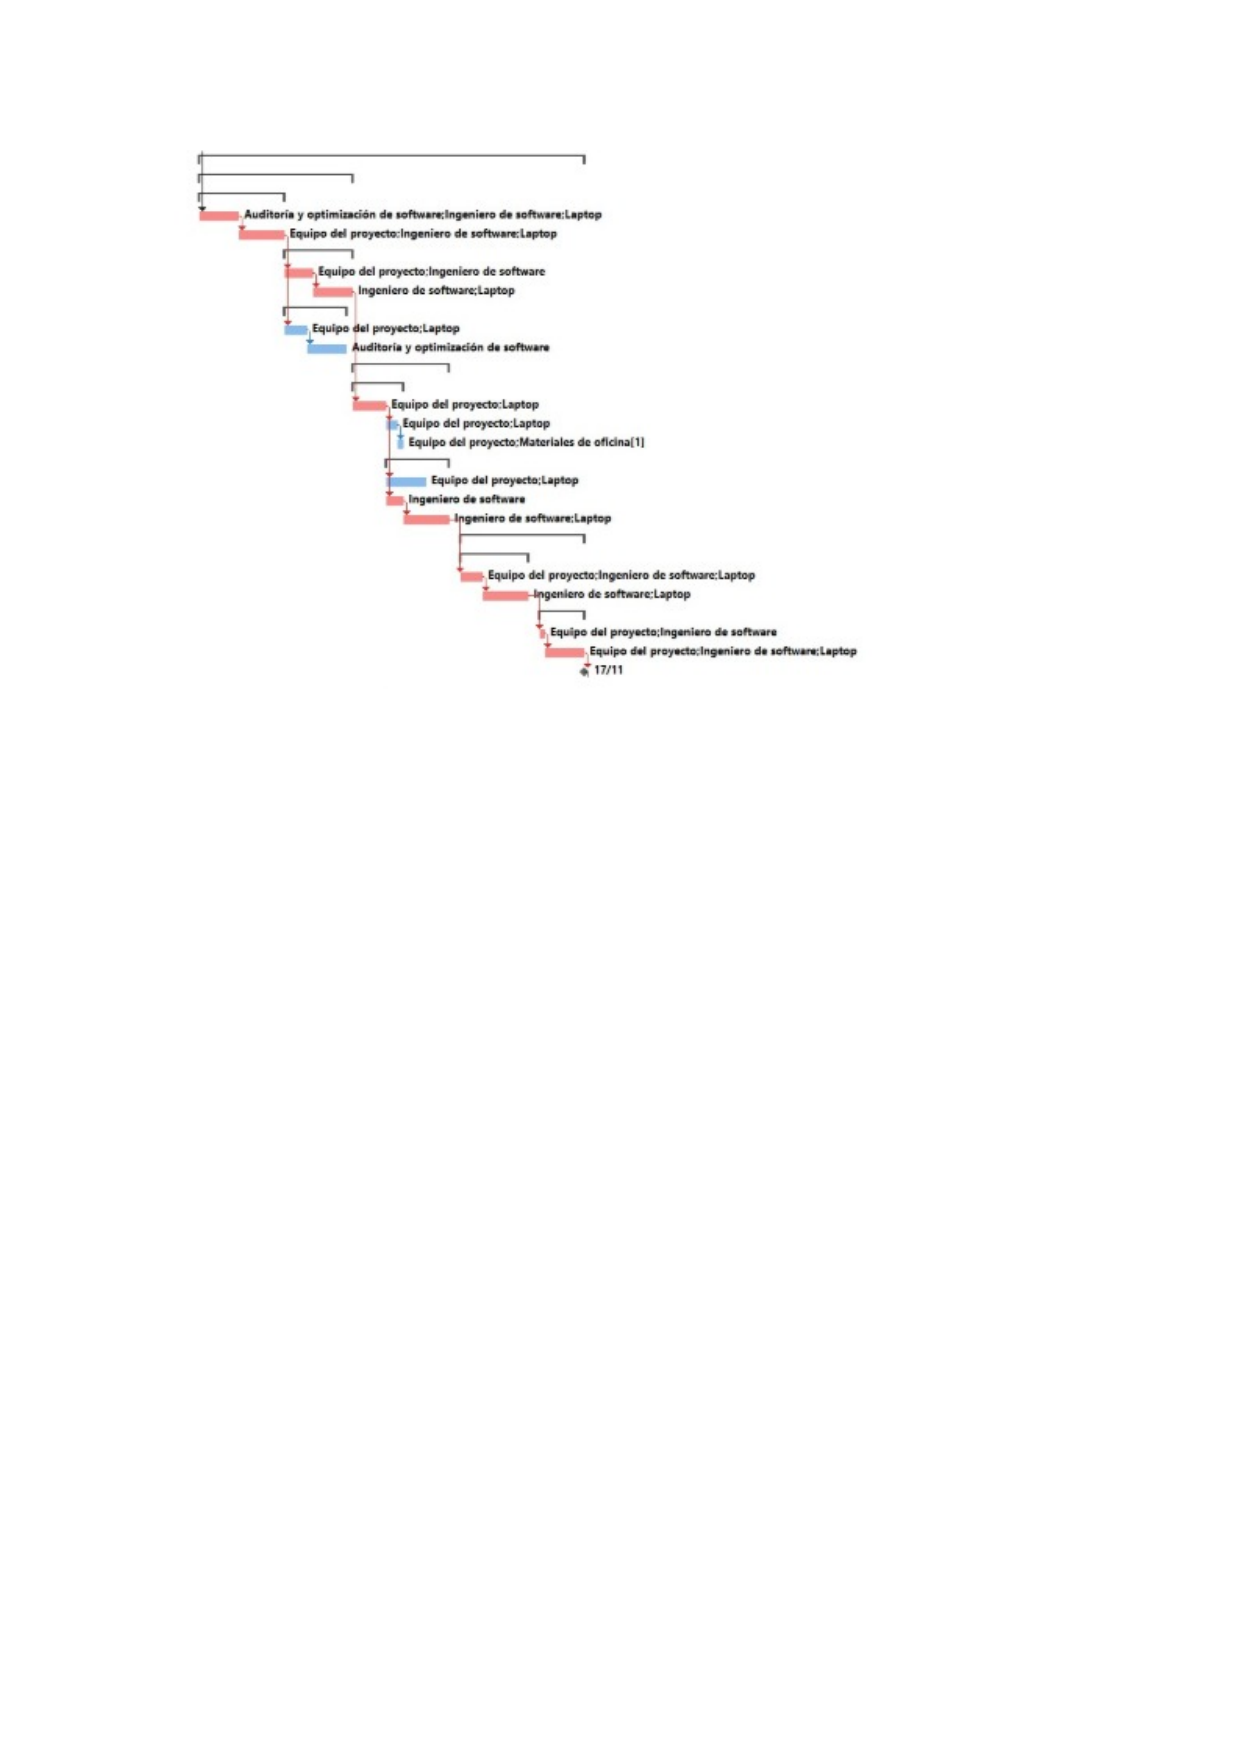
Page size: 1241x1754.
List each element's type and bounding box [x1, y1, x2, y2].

picture [150, 150, 872, 689]
